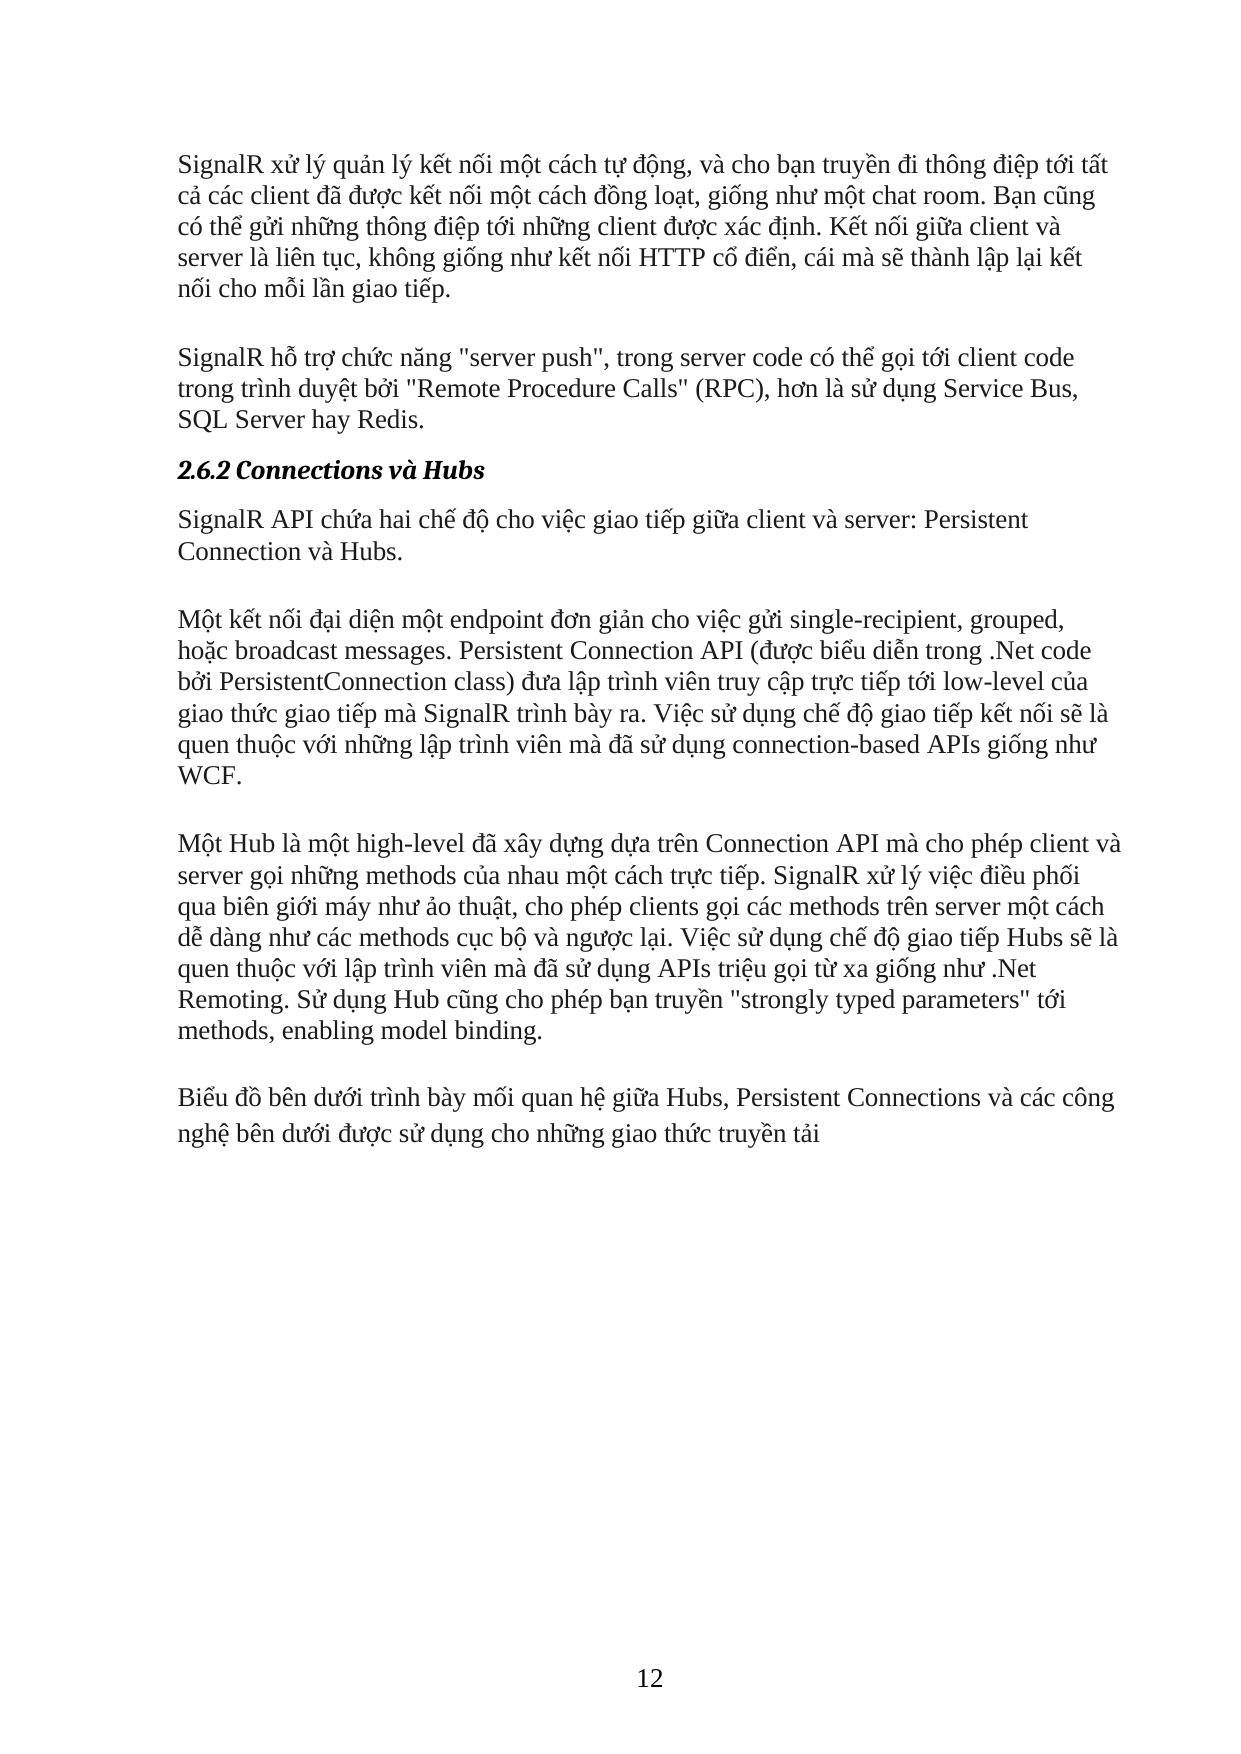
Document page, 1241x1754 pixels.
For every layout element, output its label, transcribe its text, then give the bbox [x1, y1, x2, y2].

text Một kết nối đại diện một endpoint đơn giản cho việc gửi single-recipient, grouped, hoặc broadcast messages. Persistent Connection API (được biểu diễn trong .Net code bởi PersistentConnection class) đưa lập trình viên truy cập trực tiếp tới low-level của giao thức giao tiếp mà SignalR trình bày ra. Việc sử dụng chế độ giao tiếp kết nối sẽ là quen thuộc với những lập trình viên mà đã sử dụng connection-based APIs giống như WCF. [177, 603, 1122, 790]
text Một Hub là một high-level đã xây dựng dựa trên Connection API mà cho phép client và server gọi những methods của nhau một cách trực tiếp. SignalR xử lý việc điều phối qua biên giới máy như ảo thuật, cho phép clients gọi các methods trên server một cách dễ dàng như các methods cục bộ và ngược lại. Việc sử dụng chế độ giao tiếp Hubs sẽ là quen thuộc với lập trình viên mà đã sử dụng APIs triệu gọi từ xa giống như .Net Remoting. Sử dụng Hub cũng cho phép bạn truyền "strongly typed parameters" tới methods, enabling model binding. [177, 828, 1122, 1046]
text Biểu đồ bên dưới trình bày mối quan hệ giữa Hubs, Persistent Connections và các công nghệ bên dưới được sử dụng cho những giao thức truyền tải [177, 1081, 1122, 1148]
subtitle 2.6.2 Connections và Hubs [177, 455, 1122, 486]
text SignalR API chứa hai chế độ cho việc giao tiếp giữa client và server: Persistent Connection và Hubs. [177, 503, 1122, 566]
text SignalR hỗ trợ chức năng "server push", trong server code có thể gọi tới client code trong trình duyệt bởi "Remote Procedure Calls" (RPC), hơn là sử dụng Service Bus, SQL Server hay Redis. [177, 341, 1122, 434]
text SignalR xử lý quản lý kết nối một cách tự động, và cho bạn truyền đi thông điệp tới tất cả các client đã được kết nối một cách đồng loạt, giống như một chat room. Bạn cũng có thể gửi những thông điệp tới những client được xác định. Kết nối giữa client và server là liên tục, không giống như kết nối HTTP cổ điển, cái mà sẽ thành lập lại kết nối cho mỗi lần giao tiếp. [177, 148, 1122, 303]
